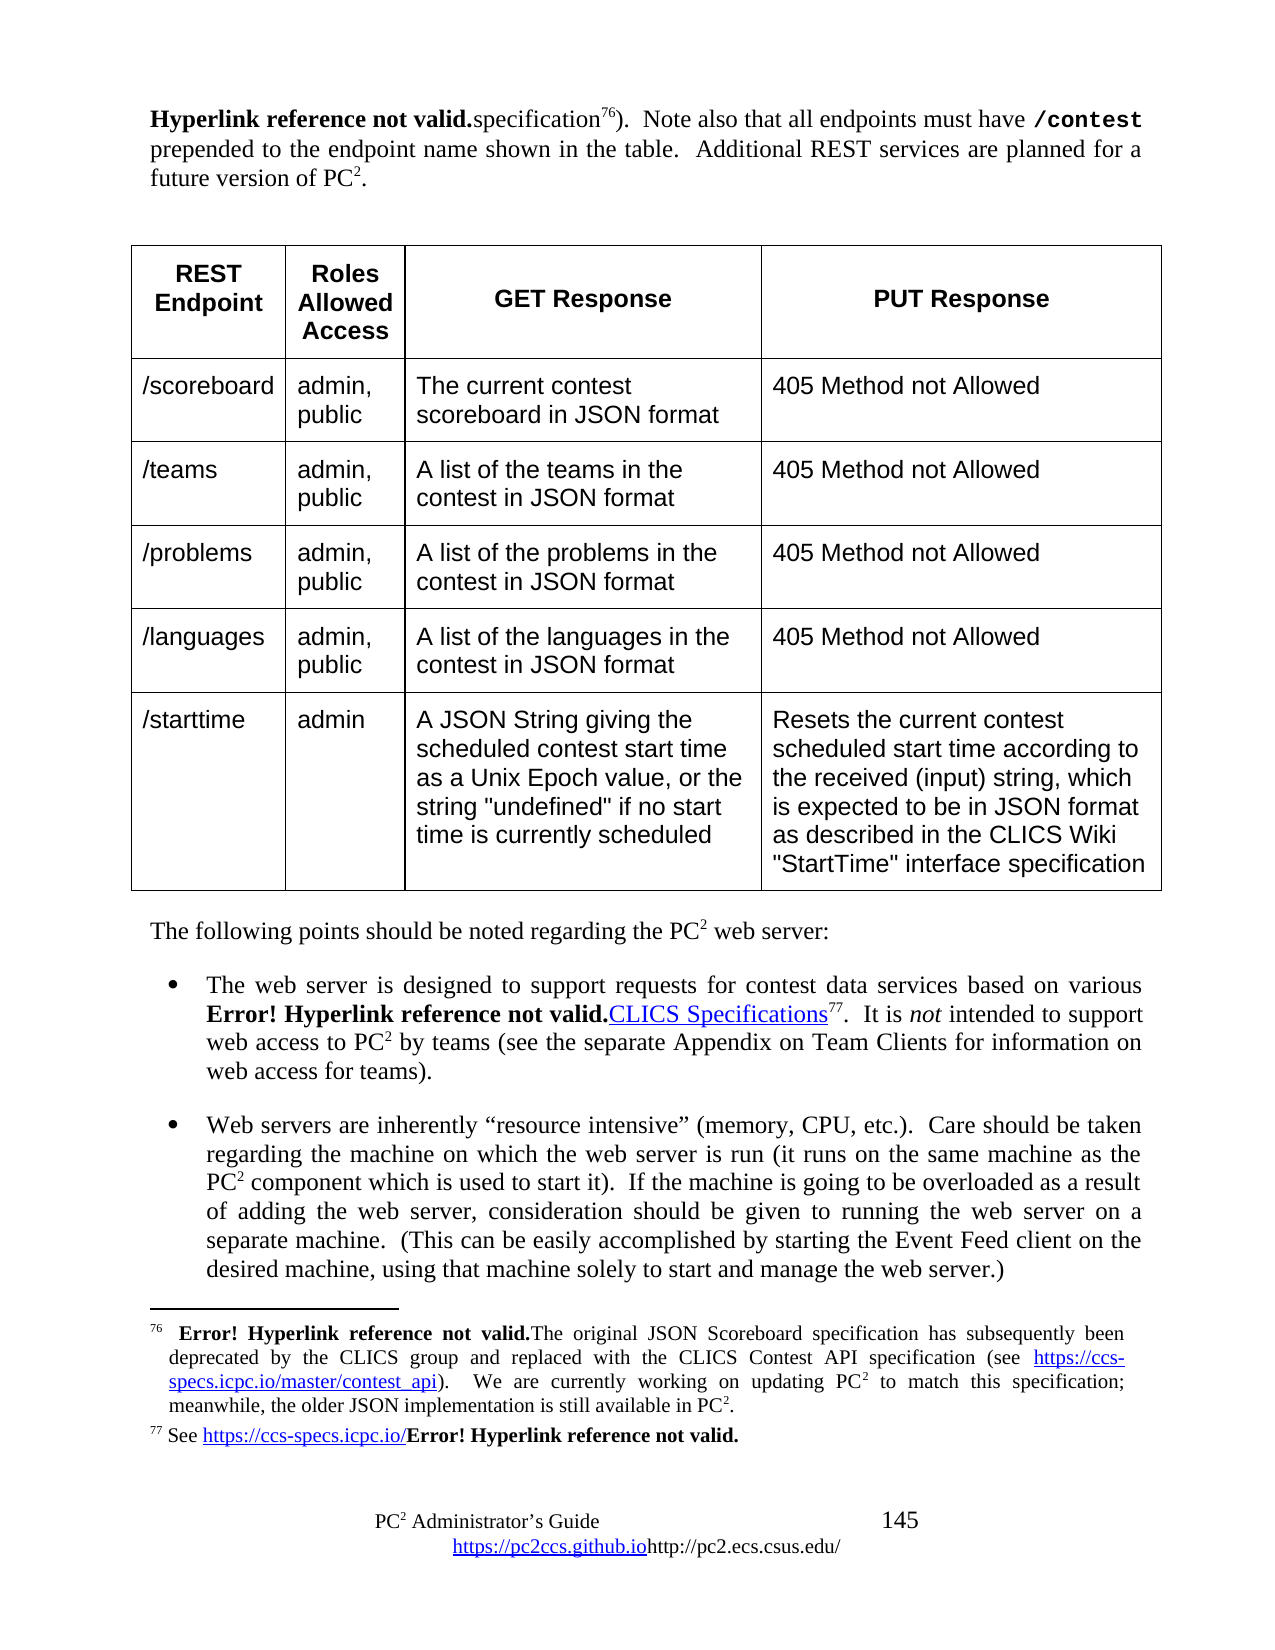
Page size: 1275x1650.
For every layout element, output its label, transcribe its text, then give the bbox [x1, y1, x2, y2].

table_cell /languages [132, 609, 285, 692]
table_cell A JSON String giving the scheduled contest start time as a Unix Epoch value, or the string "undefined" if no start time is currently scheduled [406, 693, 761, 890]
table_cell /starttime [132, 693, 285, 890]
table_cell admin [286, 693, 404, 890]
table_cell 405 Method not Allowed [762, 526, 1161, 608]
table_cell 405 Method not Allowed [762, 359, 1161, 441]
table_cell 405 Method not Allowed [762, 442, 1161, 524]
table_cell Resets the current contest scheduled start time according to the received (input) string, which is expected to be in JSON format as described in the CLICS Wiki "StartTime" interface specification [762, 693, 1161, 890]
table_cell admin, public [286, 526, 404, 608]
table_header GET Response [406, 246, 761, 357]
table_cell A list of the teams in the contest in JSON format [406, 442, 761, 524]
table_cell /problems [132, 526, 285, 608]
table_cell admin, public [286, 442, 404, 524]
table_cell The current contest scoreboard in JSON format [406, 359, 761, 441]
list The web server is designed to support requests for contest data services based on various Error! Hyperlink reference not valid.. It is not intended to support web access to PC2 by teams (see the separate Appendix on Team Clients for information on web access for teams). [169, 970, 1143, 1085]
table_cell admin, public [286, 359, 404, 441]
table_header PUT Response [762, 246, 1161, 357]
table_cell 405 Method not Allowed [762, 609, 1161, 692]
table_cell A list of the problems in the contest in JSON format [406, 526, 761, 608]
text The following points should be noted regarding the PC2 web server: [150, 916, 1143, 945]
list Web servers are inherently “resource intensive” (memory, CPU, etc.). Care should be taken regarding the machine on which the web server is run (it runs on the same machine as the PC2 component which is used to start it). If the machine is going to be overloaded as a result of adding the web server, consideration should be given to running the web server on a separate machine. (This can be easily accomplished by starting the Event Feed client on the desired machine, using solely to start and manage the web server.) [169, 1110, 1143, 1282]
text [150, 104, 1143, 191]
table_header Roles Allowed Access [286, 246, 404, 357]
table_cell A list of the languages in the contest in JSON format [406, 609, 761, 692]
table_cell /teams [132, 442, 285, 524]
table_header REST Endpoint [132, 246, 285, 357]
table_cell /scoreboard [132, 359, 285, 441]
table_cell admin, public [286, 609, 404, 692]
